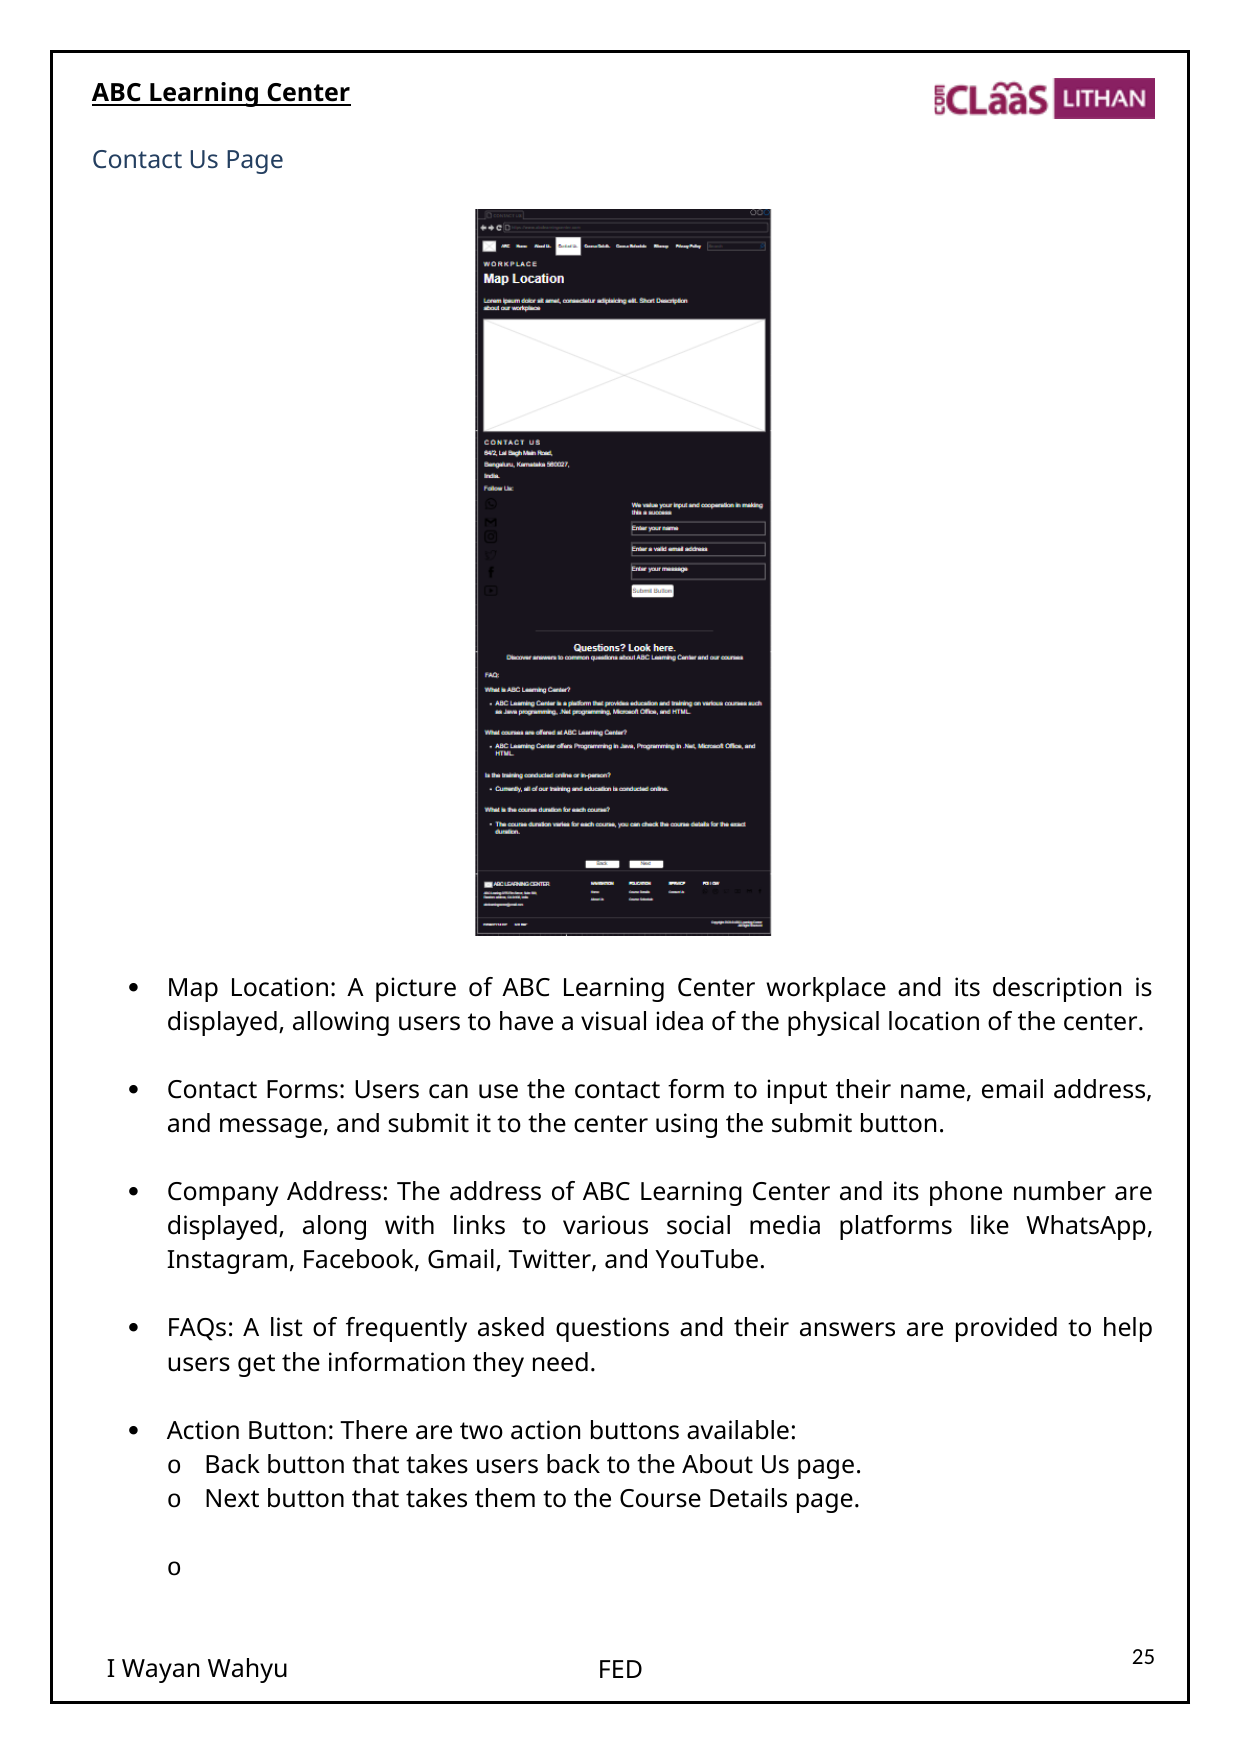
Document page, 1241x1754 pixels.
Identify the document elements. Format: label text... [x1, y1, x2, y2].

list Company Address: The address of ABC Learning Center and its phone number are displayed, along with links to various social media platforms like WhatsApp, Instagram, Facebook, Gmail, Twitter, and YouTube. [129, 1174, 1155, 1276]
list Back button that takes users back to the About Us page. [167, 1446, 1155, 1481]
list Map Location: A picture of ABC Learning Center workplace and its description is displayed, allowing users to have a visual idea of the physical location of the center. [129, 969, 1155, 1038]
list FAQs: A list of frequently asked questions and their answers are provided to help users get the information they need. [129, 1310, 1155, 1378]
list Contact Forms: Users can use the contact form to input their name, email address, and message, and submit it to the center using the submit button. [129, 1072, 1155, 1140]
picture [934, 78, 1155, 119]
list Next button that takes them to the Course Details page. [167, 1481, 1155, 1515]
list Action Button: There are two action buttons available: [129, 1412, 1155, 1446]
picture [475, 209, 772, 936]
subtitle Contact Us Page [92, 141, 1155, 175]
